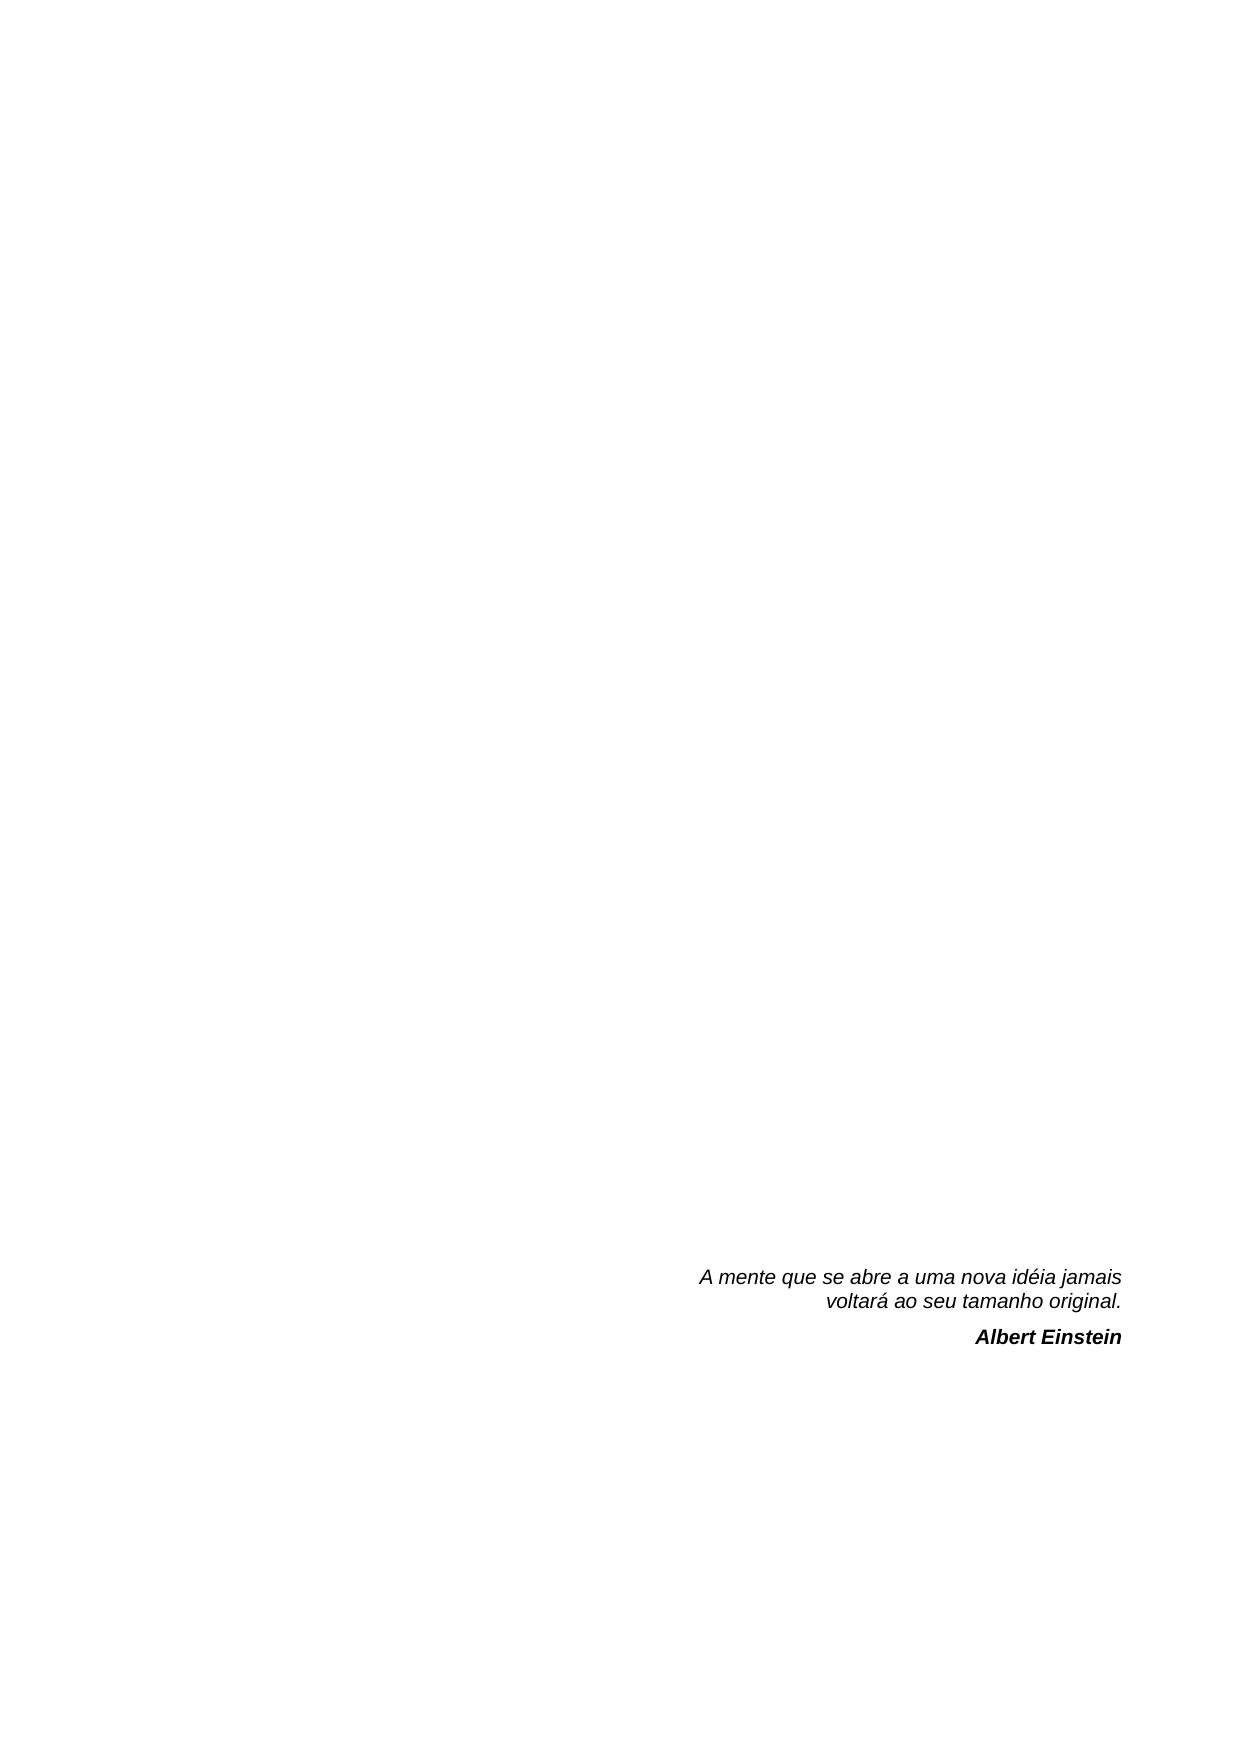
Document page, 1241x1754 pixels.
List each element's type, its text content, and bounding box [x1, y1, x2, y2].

text A mente que se abre a uma nova idéia jamais voltará ao seu tamanho original. [650, 1265, 1122, 1313]
text Albert Einstein [650, 1325, 1122, 1349]
